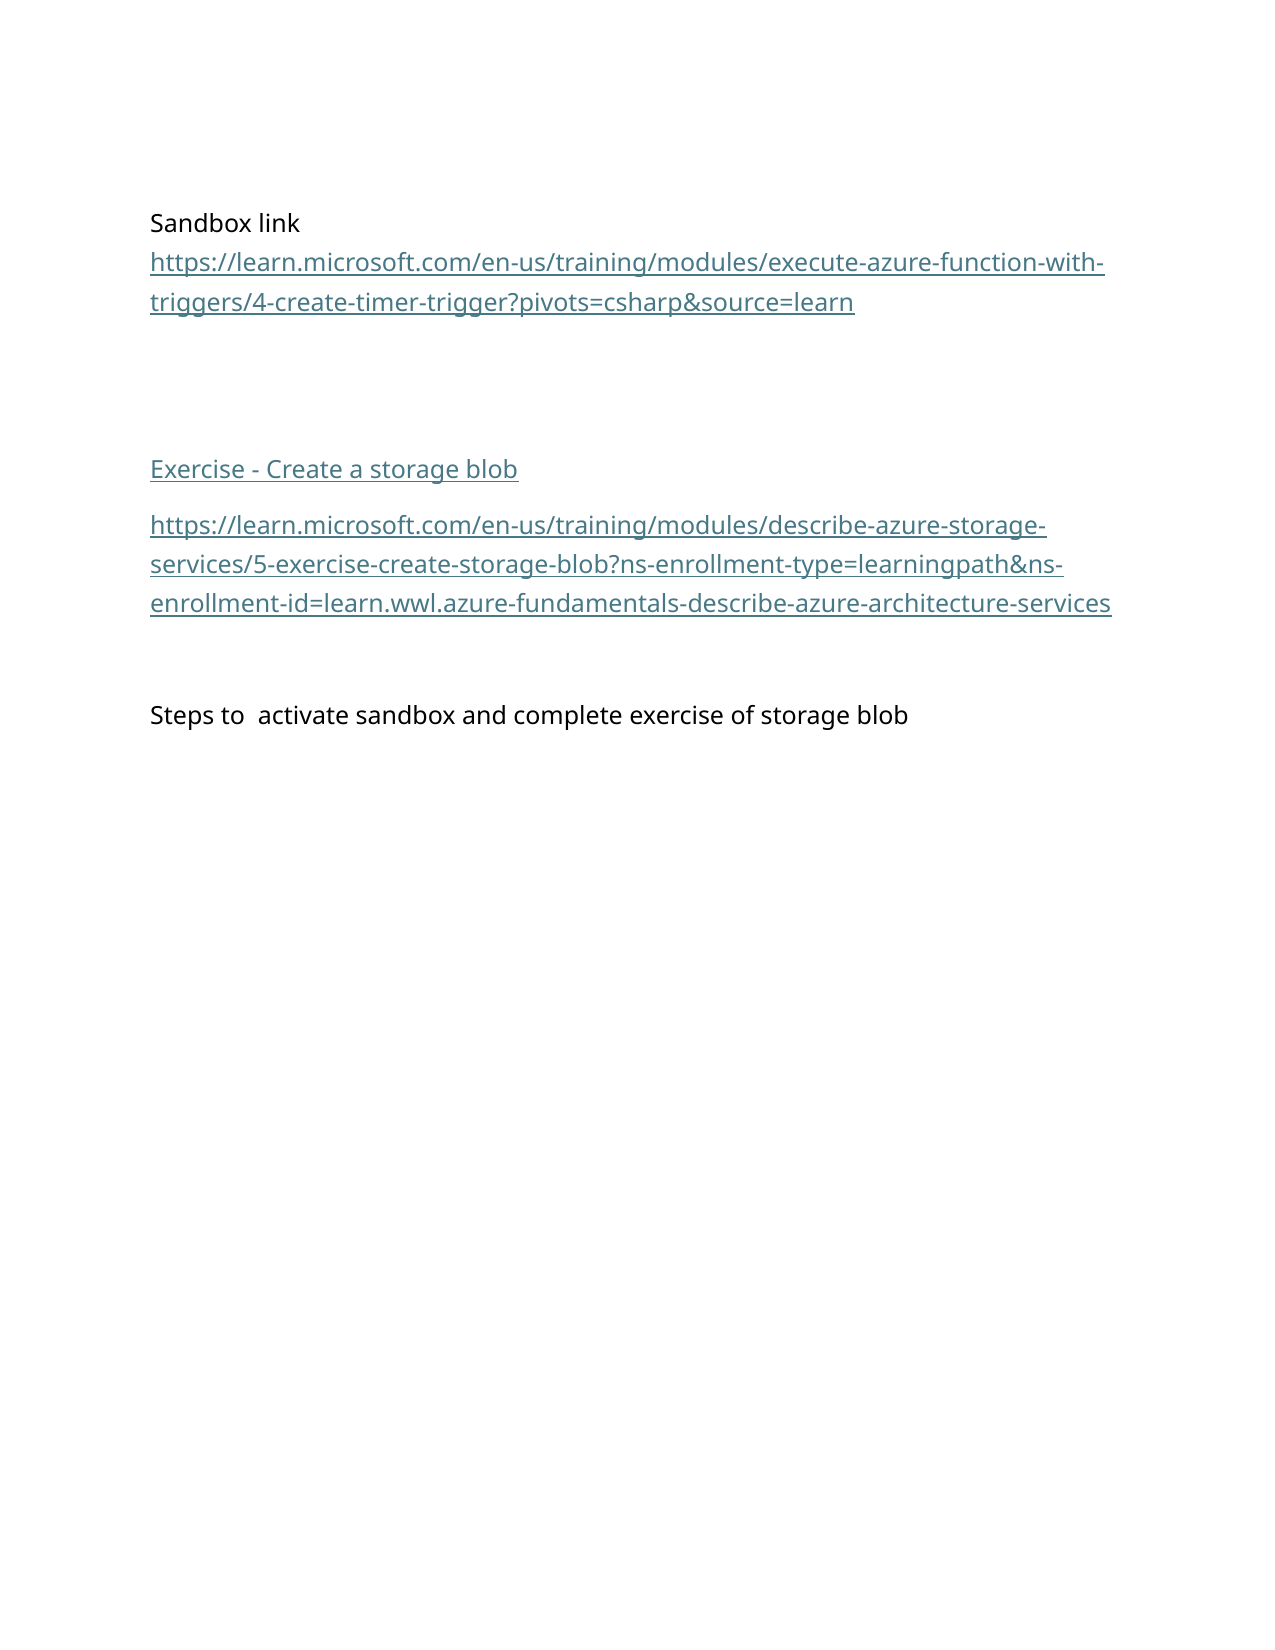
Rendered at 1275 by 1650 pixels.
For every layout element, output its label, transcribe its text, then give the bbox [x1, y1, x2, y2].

text Sandbox link https://learn.microsoft.com/en-us/training/modules/execute-azure-function-with-triggers/4-create-timer-trigger?pivots=csharp&source=learn [150, 206, 1125, 318]
text Steps to activate sandbox and complete exercise of storage blob [150, 697, 1125, 732]
text https://learn.microsoft.com/en-us/training/modules/describe-azure-storage-services/5-exercise-create-storage-blob?ns-enrollment-type=learningpath&ns-enrollment-id=learn.wwl.azure-fundamentals-describe-azure-architecture-services [150, 507, 1125, 620]
text Exercise - Create a storage blob [150, 452, 1125, 486]
